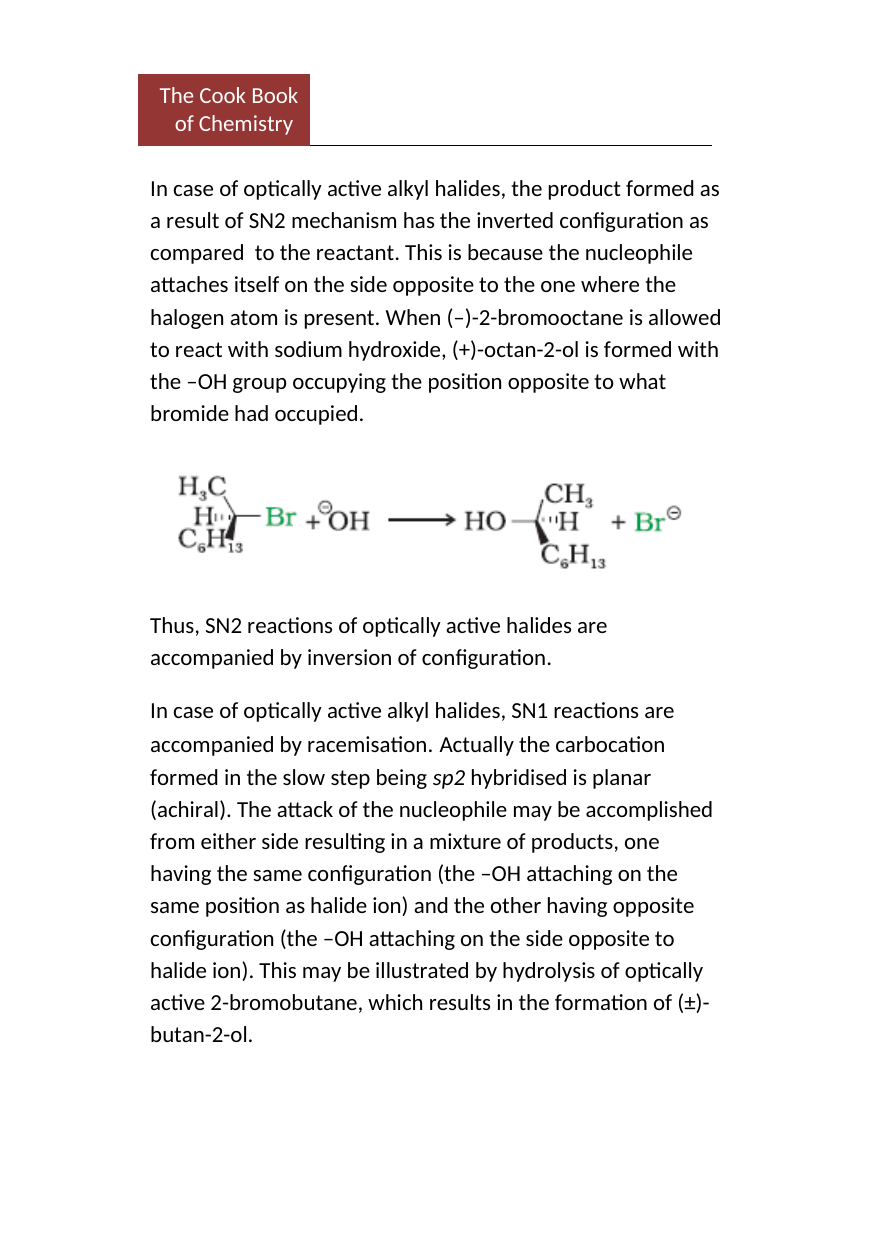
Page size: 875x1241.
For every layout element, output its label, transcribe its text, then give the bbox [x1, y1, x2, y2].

text In case of optically active alkyl halides, SN1 reactions are accompanied by racemisation. Actually the carbocation formed in the slow step being sp2 hybridised is planar (achiral). The attack of the nucleophile may be accomplished from either side resulting in a mixture of products, one having the same configuration (the –OH attaching on the same position as halide ion) and the other having opposite configuration (the –OH attaching on the side opposite to halide ion). This may be illustrated by hydrolysis of optically active 2-bromobutane, which results in the formation of (±)-butan-2-ol. [150, 696, 724, 1048]
text In case of optically active alkyl halides, the product formed as a result of SN2 mechanism has the inverted configuration as compared to the reactant. This is because the nucleophile attaches itself on the side opposite to the one where the halogen atom is present. When (–)-2-bromooctane is allowed to react with sodium hydroxide, (+)-octan-2-ol is formed with the –OH group occupying the position opposite to what bromide had occupied. [150, 174, 724, 427]
text Thus, SN2 reactions of optically active halides are accompanied by inversion of configuration. [150, 611, 724, 671]
